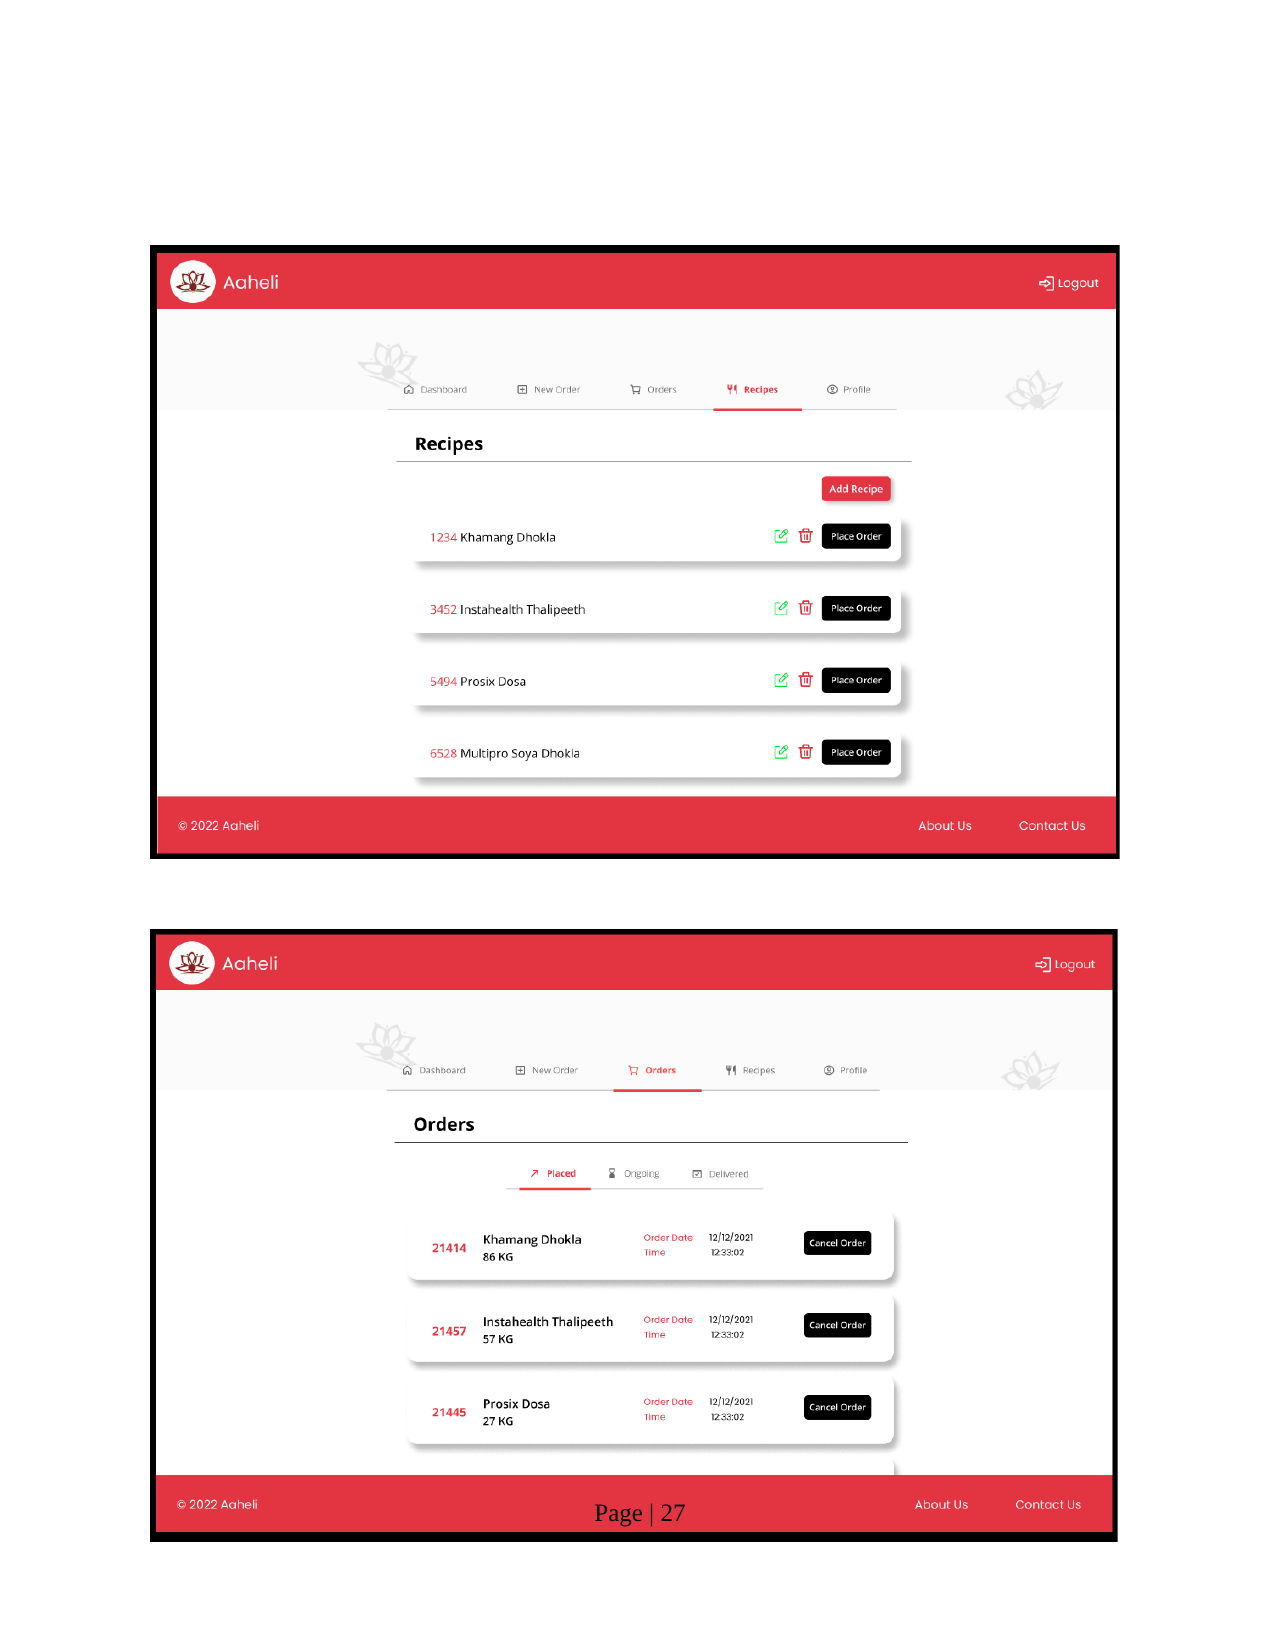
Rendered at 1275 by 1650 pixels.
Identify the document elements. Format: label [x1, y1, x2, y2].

picture [150, 245, 1120, 859]
picture [150, 929, 1118, 1542]
